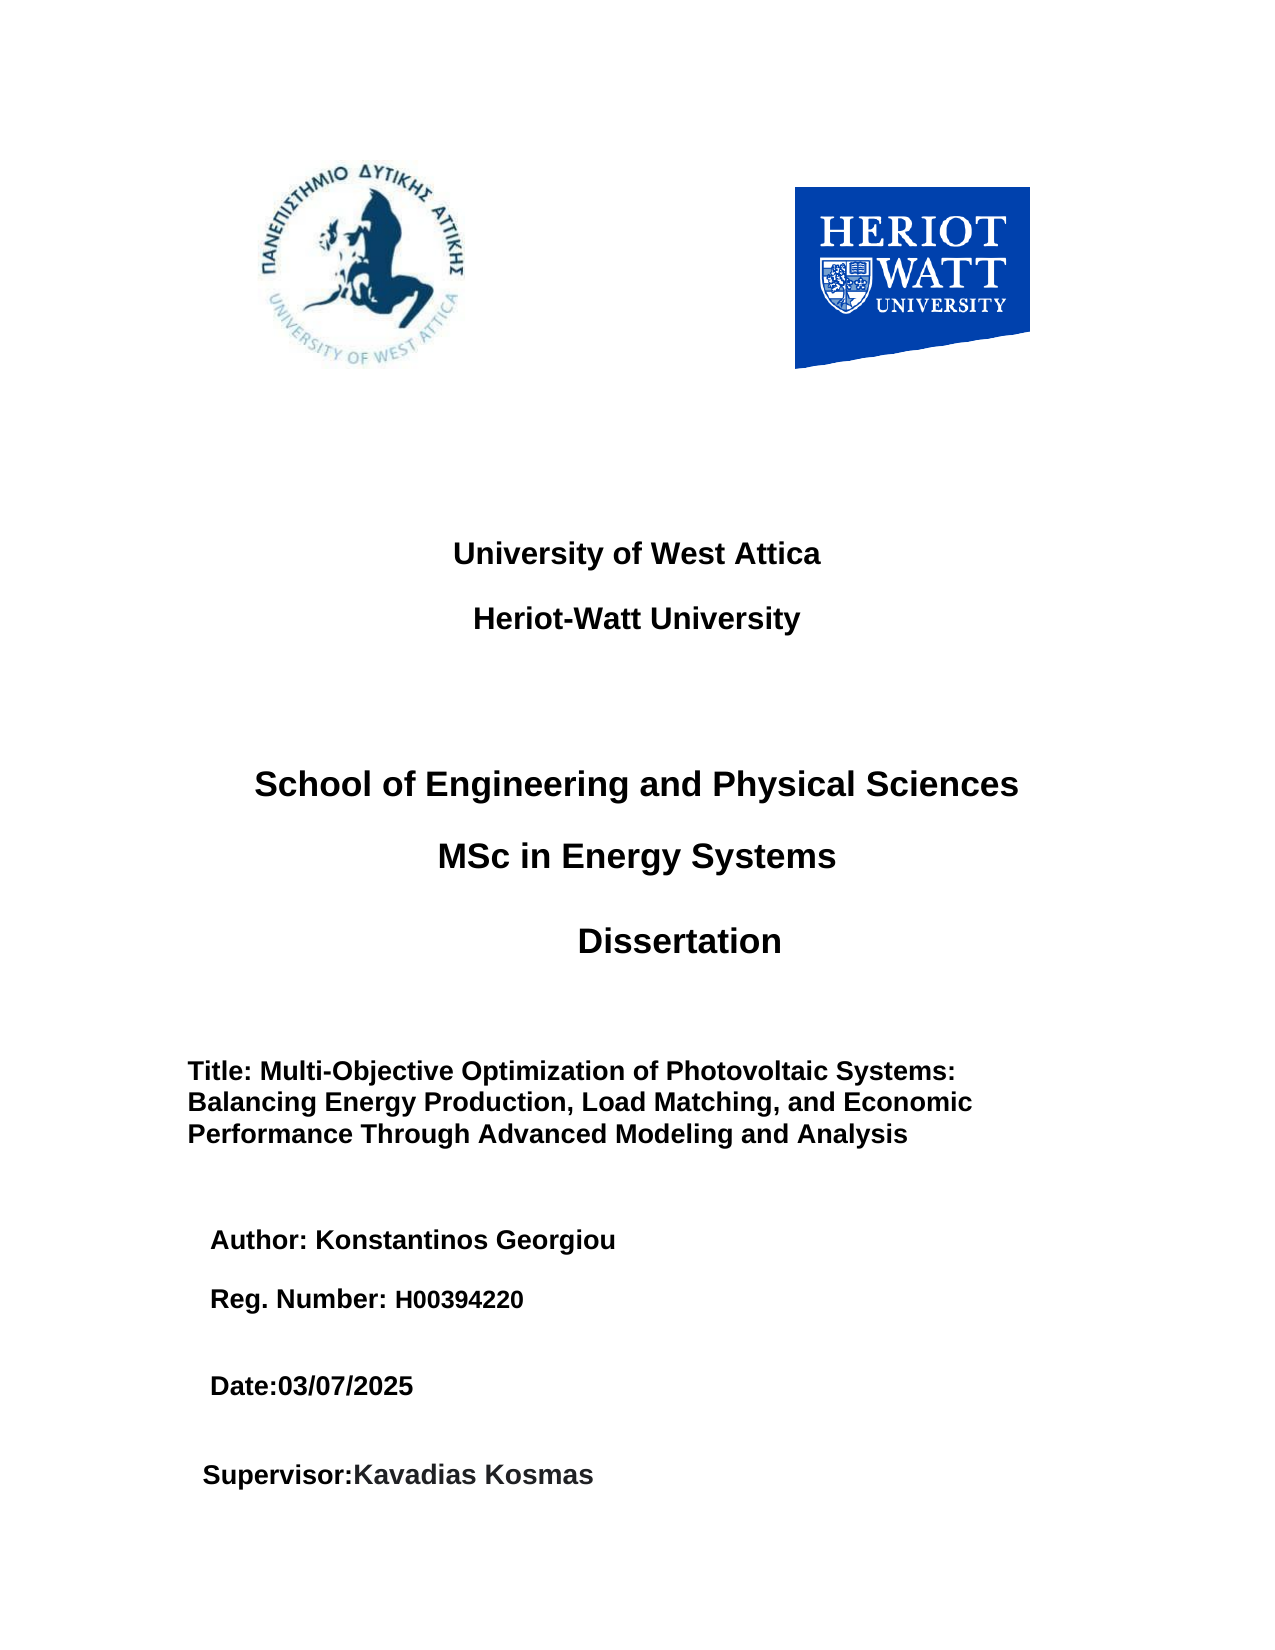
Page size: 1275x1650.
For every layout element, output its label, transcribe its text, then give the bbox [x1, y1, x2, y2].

picture [257, 160, 466, 369]
text Supervisor:Kavadias Kosmas [187, 1458, 689, 1490]
text Title: Multi-Objective Optimization of Photovoltaic Systems: Balancing Energy Production, Load Matching, and Economic Performance Through Advanced Modeling and Analysis [187, 1055, 1087, 1149]
text Reg. Νumber: H00394220 [210, 1283, 660, 1314]
text Date:03/07/2025 [187, 1370, 689, 1402]
picture [795, 187, 1030, 369]
text Author: Konstantinos Georgiou [187, 1224, 1087, 1255]
title School of Engineering and Physical Sciences MSc in Energy Systems [224, 763, 1050, 876]
title Dissertation [230, 920, 1087, 961]
text University of West Attica Heriot-Watt University [452, 535, 822, 636]
